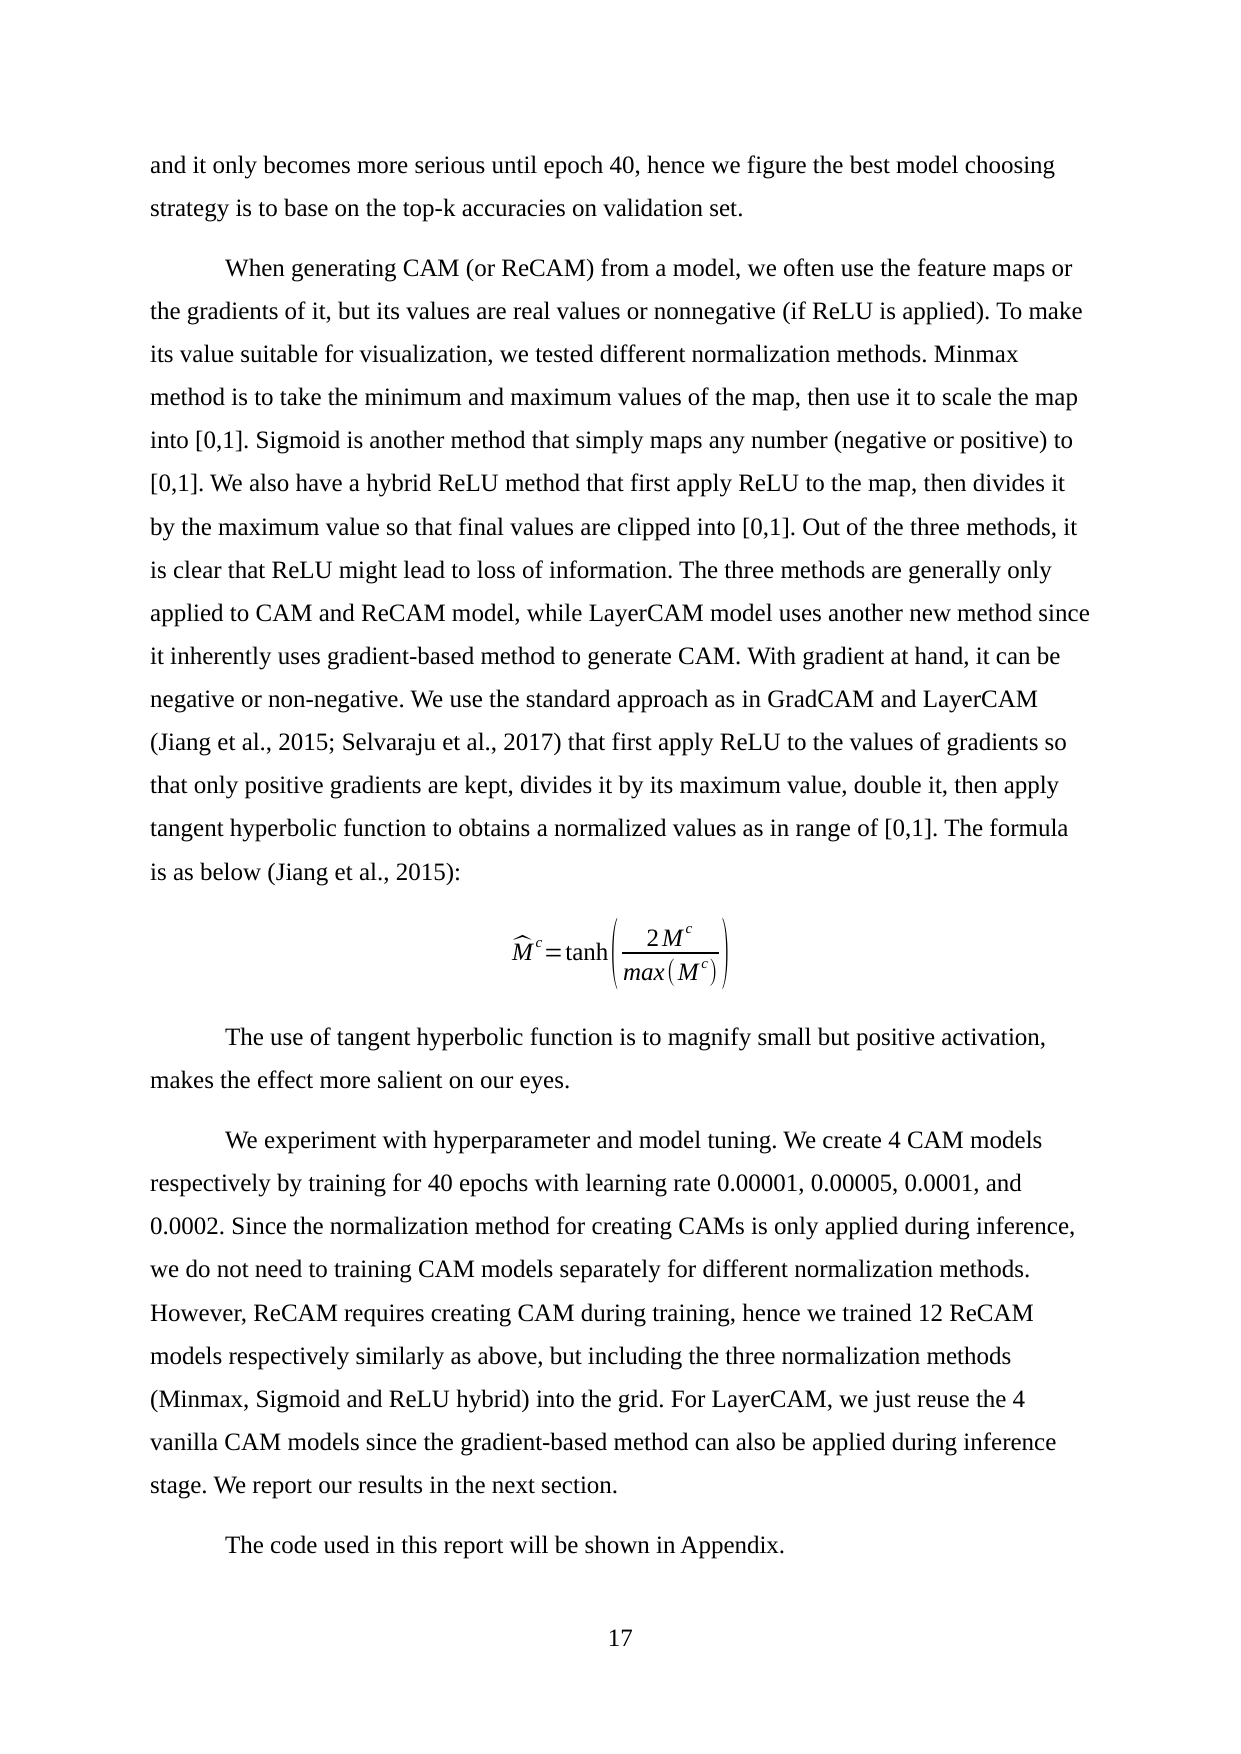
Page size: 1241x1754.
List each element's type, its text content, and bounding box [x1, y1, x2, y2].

text When generating CAM (or ReCAM) from a model, we often use the feature maps or the gradients of it, but its values are real values or nonnegative (if ReLU is applied). To make its value suitable for visualization, we tested different normalization methods. Minmax method is to take the minimum and maximum values of the map, then use it to scale the map into [0,1]. Sigmoid is another method that simply maps any number (negative or positive) to [0,1]. We also have a hybrid ReLU method that first apply ReLU to the map, then divides it by the maximum value so that final values are clipped into [0,1]. Out of the three methods, it is clear that ReLU might lead to loss of information. The three methods are generally only applied to CAM and ReCAM model, while LayerCAM model uses another new method since it inherently uses gradient-based method to generate CAM. With gradient at hand, it can be negative or non-negative. We use the standard approach as in GradCAM and LayerCAM (Jiang et al., 2015; Selvaraju et al., 2017) that first apply ReLU to the values of gradients so that only positive gradients are kept, divides it by its maximum value, double it, then apply tangent hyperbolic function to obtains a normalized values as in range of [0,1]. The formula is as below (Jiang et al., 2015): [150, 253, 1090, 885]
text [150, 150, 1090, 222]
text The code used in this report will be shown in Appendix. [150, 1530, 1090, 1559]
text The use of tangent hyperbolic function is to magnify small but positive activation, makes the effect more salient on our eyes. [150, 1022, 1090, 1094]
text We experiment with hyperparameter and model tuning. We create 4 CAM models respectively by training for 40 epochs with learning rate 0.00001, 0.00005, 0.0001, and 0.0002. Since the normalization method for creating CAMs is only applied during inference, we do not need to training CAM models separately for different normalization methods. However, ReCAM requires creating CAM during training, hence we trained 12 ReCAM models respectively similarly as above, but including the three normalization methods (Minmax, Sigmoid and ReLU hybrid) into the grid. For LayerCAM, we just reuse the 4 vanilla CAM models since the gradient-based method can also be applied during inference stage. We report our results in the next section. [150, 1125, 1090, 1499]
